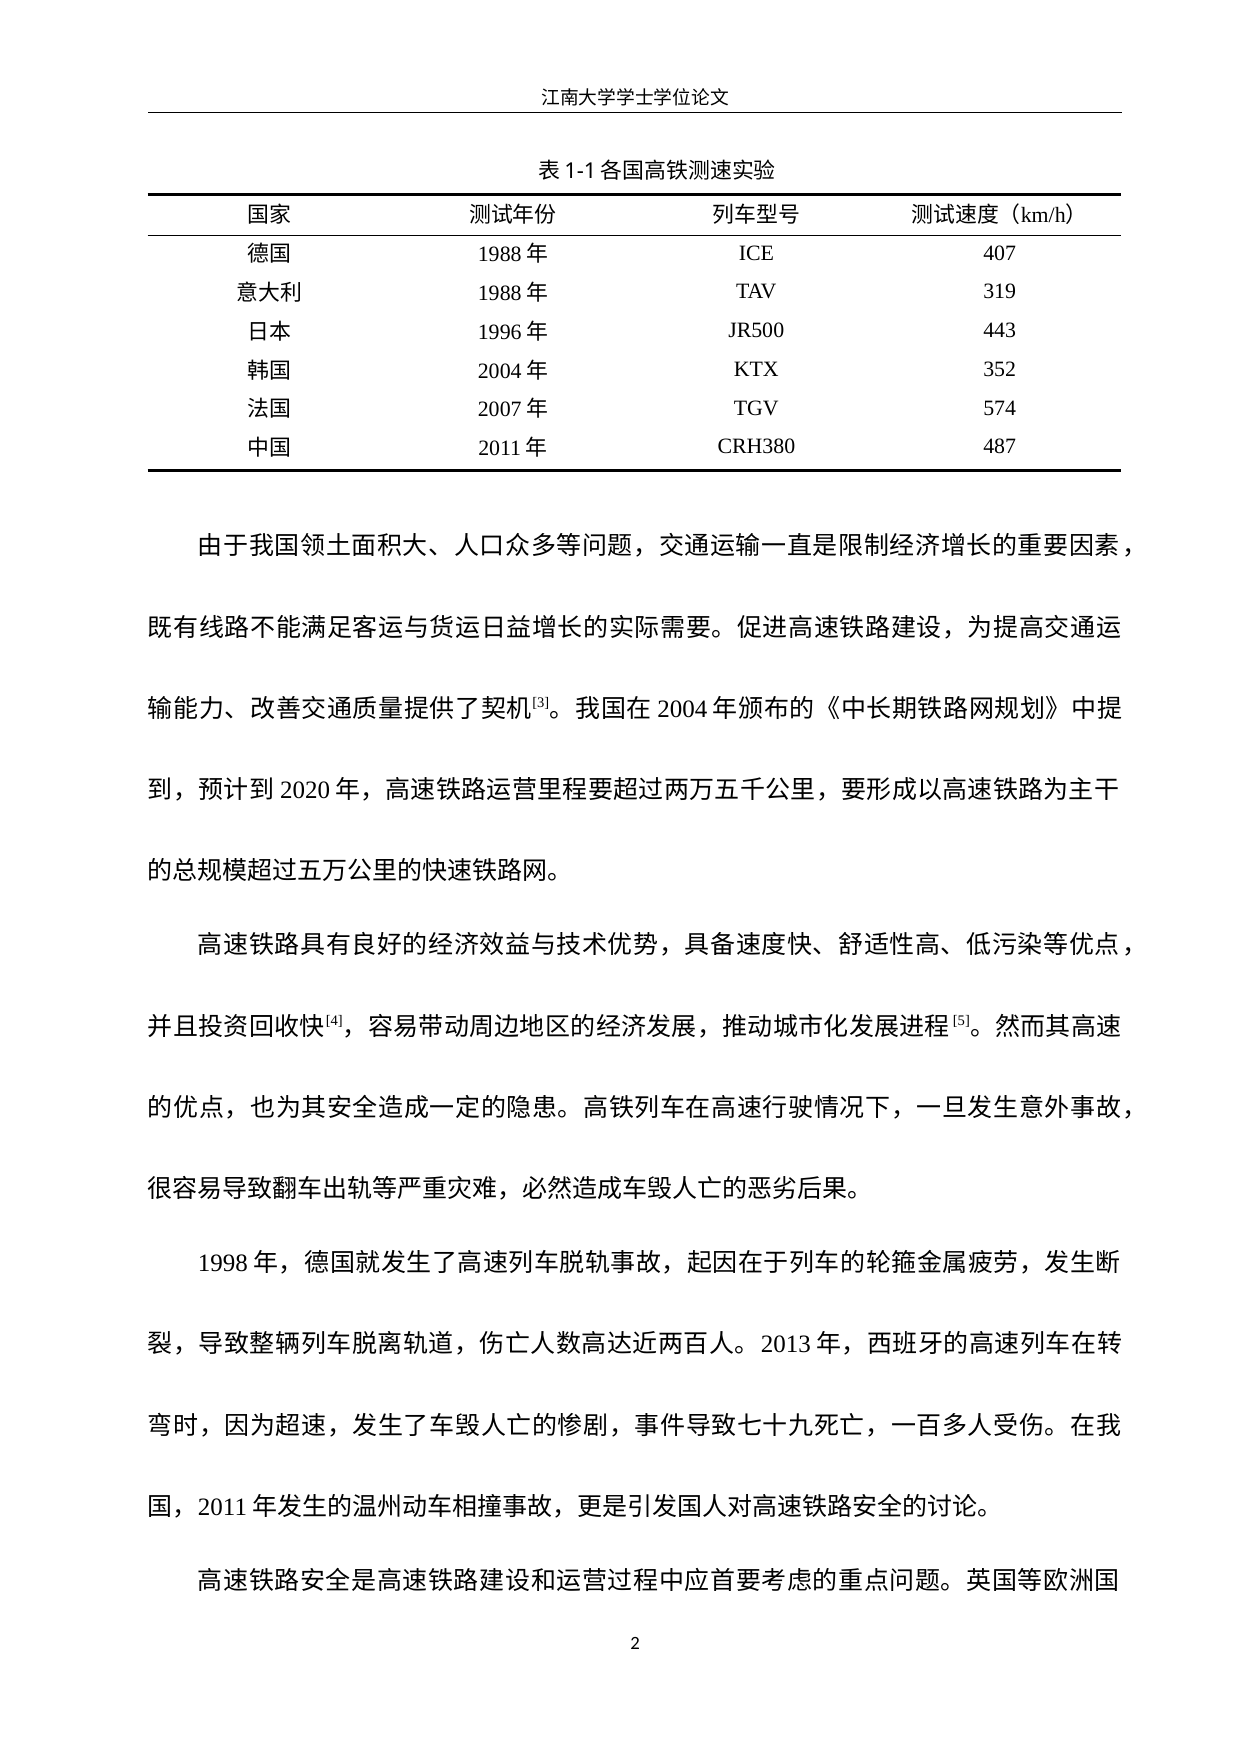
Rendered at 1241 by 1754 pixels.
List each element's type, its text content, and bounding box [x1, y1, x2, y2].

table_header 列车型号 [634, 196, 878, 235]
table_cell 法国 [148, 391, 391, 430]
table_cell 1988年 [391, 236, 634, 275]
table_cell CRH380 [634, 430, 878, 468]
text 表1-1各国高铁测速实验 [148, 153, 1122, 185]
table_cell JR500 [634, 314, 878, 352]
text 高速铁路具有良好的经济效益与技术优势，具备速度快、舒适性高、低污染等优点，并且投资回收快[4]，容易带动周边地区的经济发展，推动城市化发展进程[5]。然而其高速的优点，也为其安全造成一定的隐患。高铁列车在高速行驶情况下，一旦发生意外事故，很容易导致翻车出轨等严重灾难，必然造成车毁人亡的恶劣后果。 [148, 911, 1122, 1219]
table_cell 407 [878, 236, 1121, 275]
table_cell TGV [634, 391, 878, 430]
table_cell 574 [878, 391, 1121, 430]
table_header 测试速度（km/h） [878, 196, 1121, 235]
text 由于我国领土面积大、人口众多等问题，交通运输一直是限制经济增长的重要因素，既有线路不能满足客运与货运日益增长的实际需要。促进高速铁路建设，为提高交通运输能力、改善交通质量提供了契机[3]。我国在2004年颁布的《中长期铁路网规划》中提到，预计到2020年，高速铁路运营里程要超过两万五千公里，要形成以高速铁路为主干的总规模超过五万公里的快速铁路网。 [148, 511, 1122, 901]
table_cell 德国 [148, 236, 391, 275]
text 1998年，德国就发生了高速列车脱轨事故，起因在于列车的轮箍金属疲劳，发生断裂，导致整辆列车脱离轨道，伤亡人数高达近两百人。2013年，西班牙的高速列车在转弯时，因为超速，发生了车毁人亡的惨剧，事件导致七十九死亡，一百多人受伤。在我国，2011年发生的温州动车相撞事故，更是引发国人对高速铁路安全的讨论。 [148, 1228, 1122, 1537]
table_cell 2007年 [391, 391, 634, 430]
table_cell 1996年 [391, 314, 634, 352]
table_cell ICE [634, 236, 878, 275]
table_cell 352 [878, 352, 1121, 391]
table_cell 意大利 [148, 275, 391, 313]
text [148, 1546, 1122, 1611]
table_cell 韩国 [148, 352, 391, 391]
table_cell 中国 [148, 430, 391, 468]
table_cell 2011年 [391, 430, 634, 468]
table_cell TAV [634, 275, 878, 313]
table_header 测试年份 [391, 196, 634, 235]
table_cell 1988年 [391, 275, 634, 313]
table_cell 日本 [148, 314, 391, 352]
table_cell 487 [878, 430, 1121, 468]
table_cell 443 [878, 314, 1121, 352]
table_header 国家 [148, 196, 391, 235]
table_cell KTX [634, 352, 878, 391]
table_cell 2004年 [391, 352, 634, 391]
table_cell 319 [878, 275, 1121, 313]
